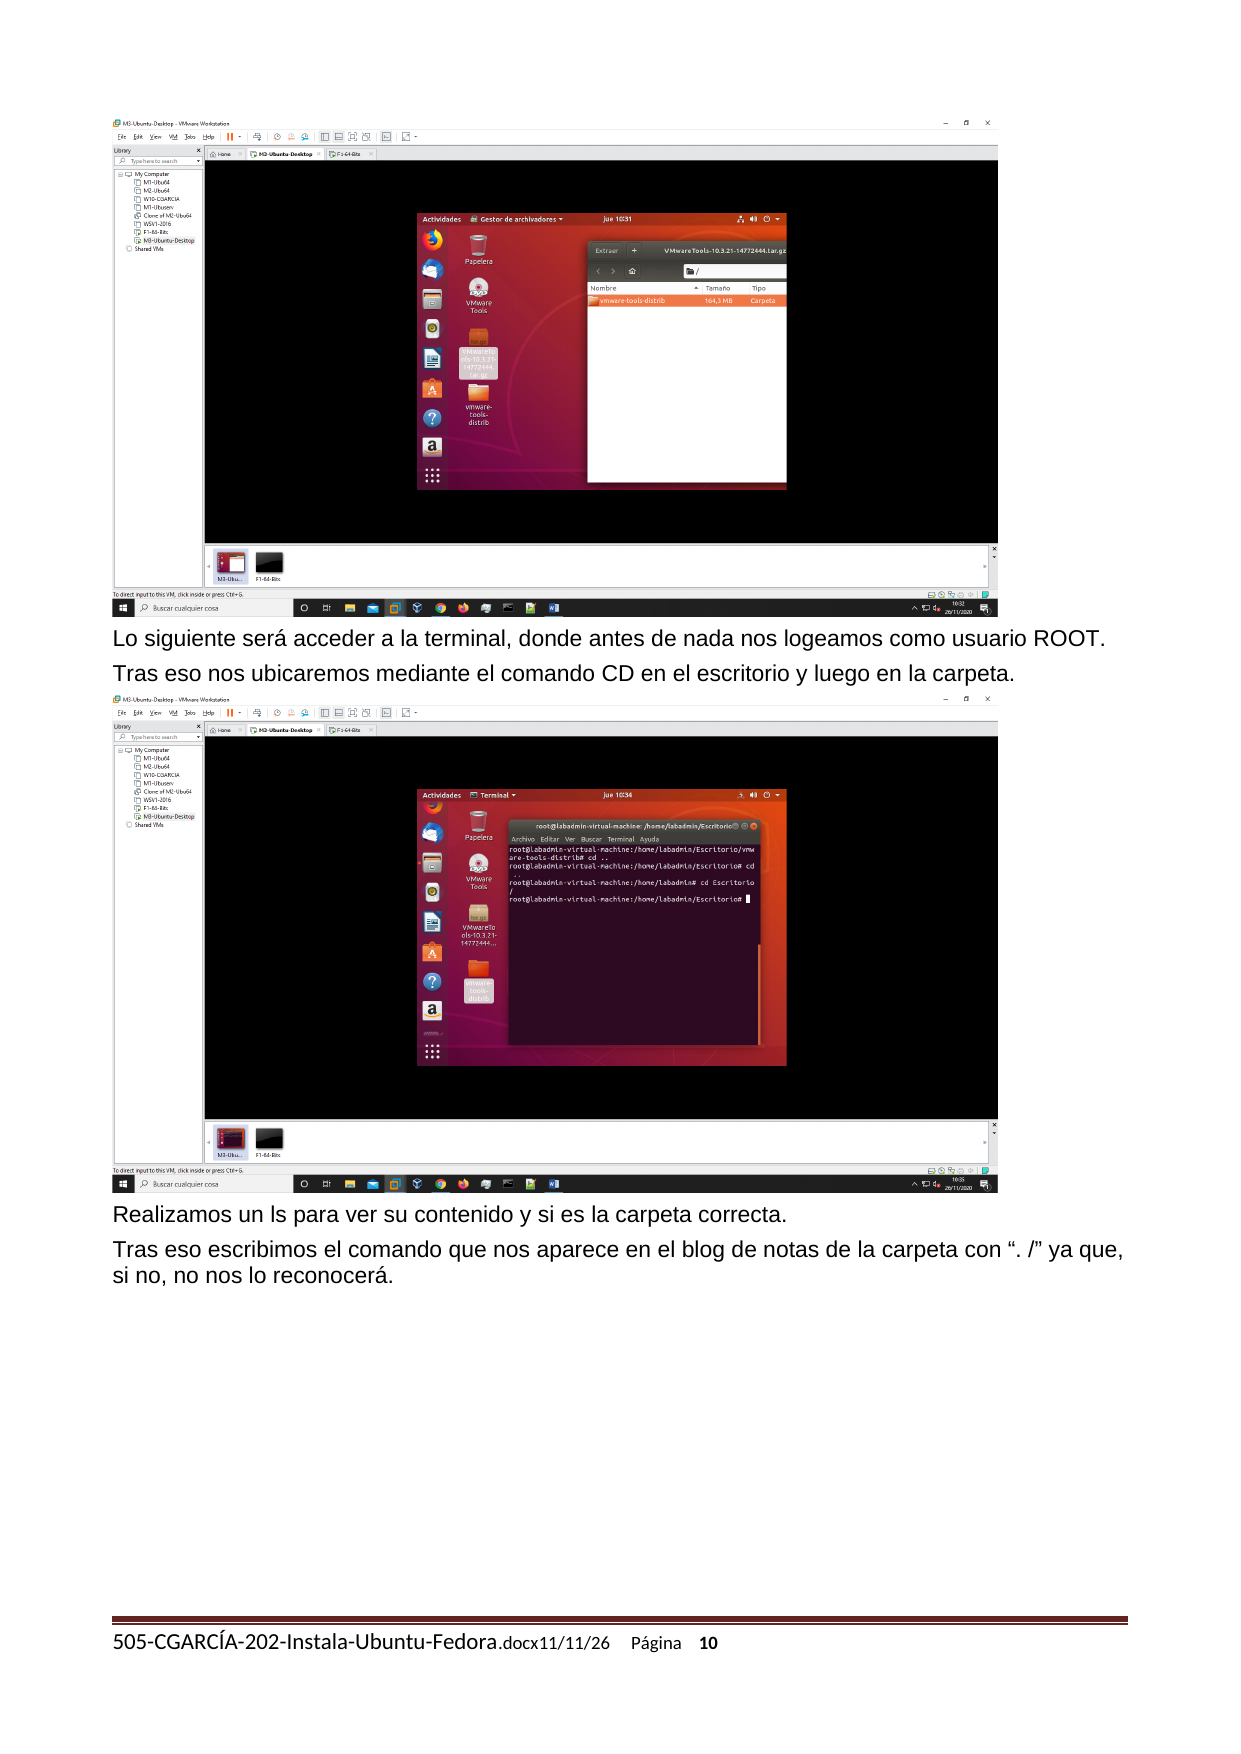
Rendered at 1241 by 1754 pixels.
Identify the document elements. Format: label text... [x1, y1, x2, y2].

text Tras eso nos ubicaremos mediante el comando CD en el escritorio y luego en la carpeta. [112, 659, 1128, 686]
picture [112, 118, 998, 617]
text Tras eso escribimos el comando que nos aparece en el blog de notas de la carpeta con “. /” ya que, si no, no nos lo reconocerá. [112, 1236, 1128, 1288]
text Lo siguiente será acceder a la terminal, donde antes de nada nos logeamos como usuario ROOT. [112, 625, 1128, 651]
text Realizamos un ls para ver su contenido y si es la carpeta correcta. [112, 1201, 1128, 1227]
picture [112, 694, 998, 1193]
